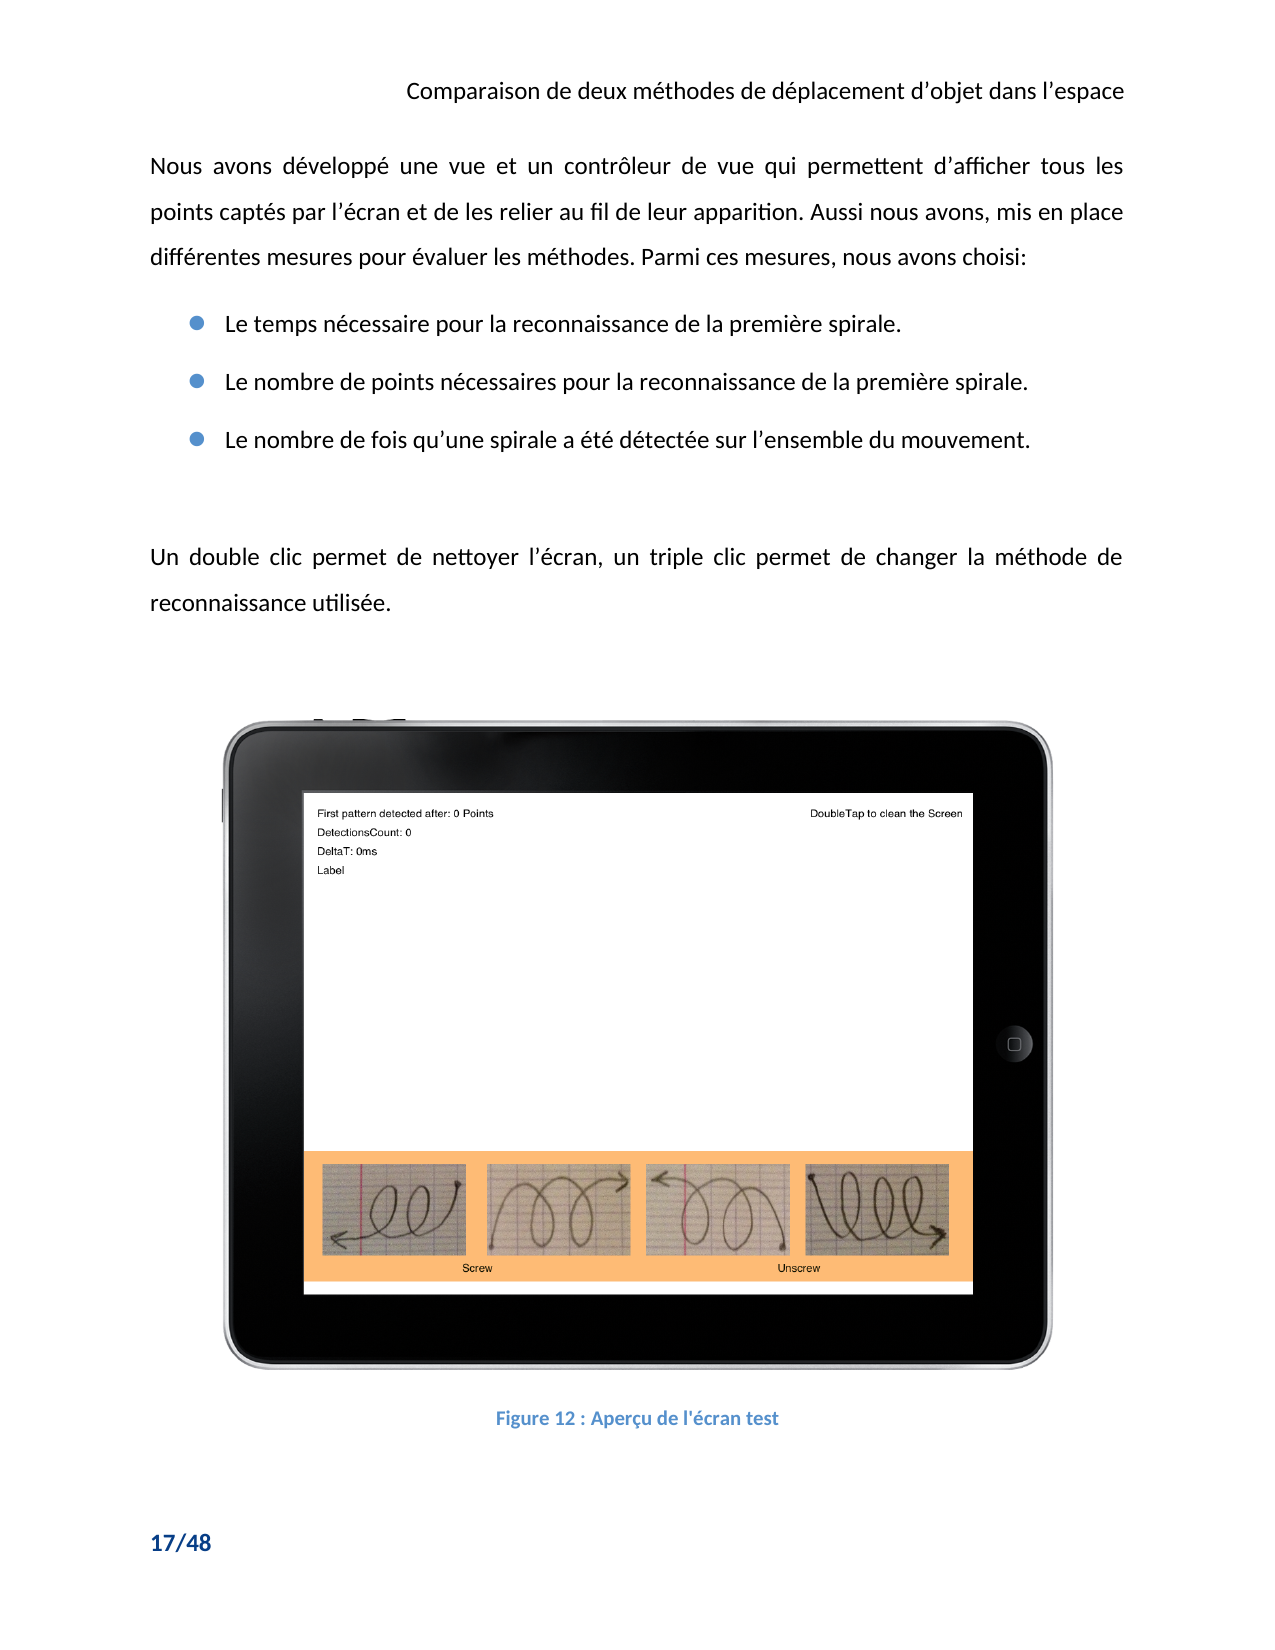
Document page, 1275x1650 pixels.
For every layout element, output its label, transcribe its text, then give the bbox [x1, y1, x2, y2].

text Un double clic permet de nettoyer l’écran, un triple clic permet de changer la méthode de reconnaissance utilisée. [150, 541, 1125, 617]
list Le temps nécessaire pour la reconnaissance de la première spirale. [187, 308, 1125, 338]
list Le nombre de points nécessaires pour la reconnaissance de la première spirale. [187, 366, 1125, 397]
list Le nombre de fois qu’une spirale a été détectée sur l’ensemble du mouvement. [187, 424, 1125, 455]
picture [221, 719, 1054, 1370]
text Figure 12 : Aperçu de l'écran test [150, 1405, 1125, 1431]
text Nous avons développé une vue et un contrôleur de vue qui permettent d’afficher tous les points captés par l’écran et de les relier au fil de leur apparition. Aussi nous avons, mis en place différentes mesures pour évaluer les méthodes. Parmi ces mesures, nous avons choisi: [150, 150, 1125, 272]
